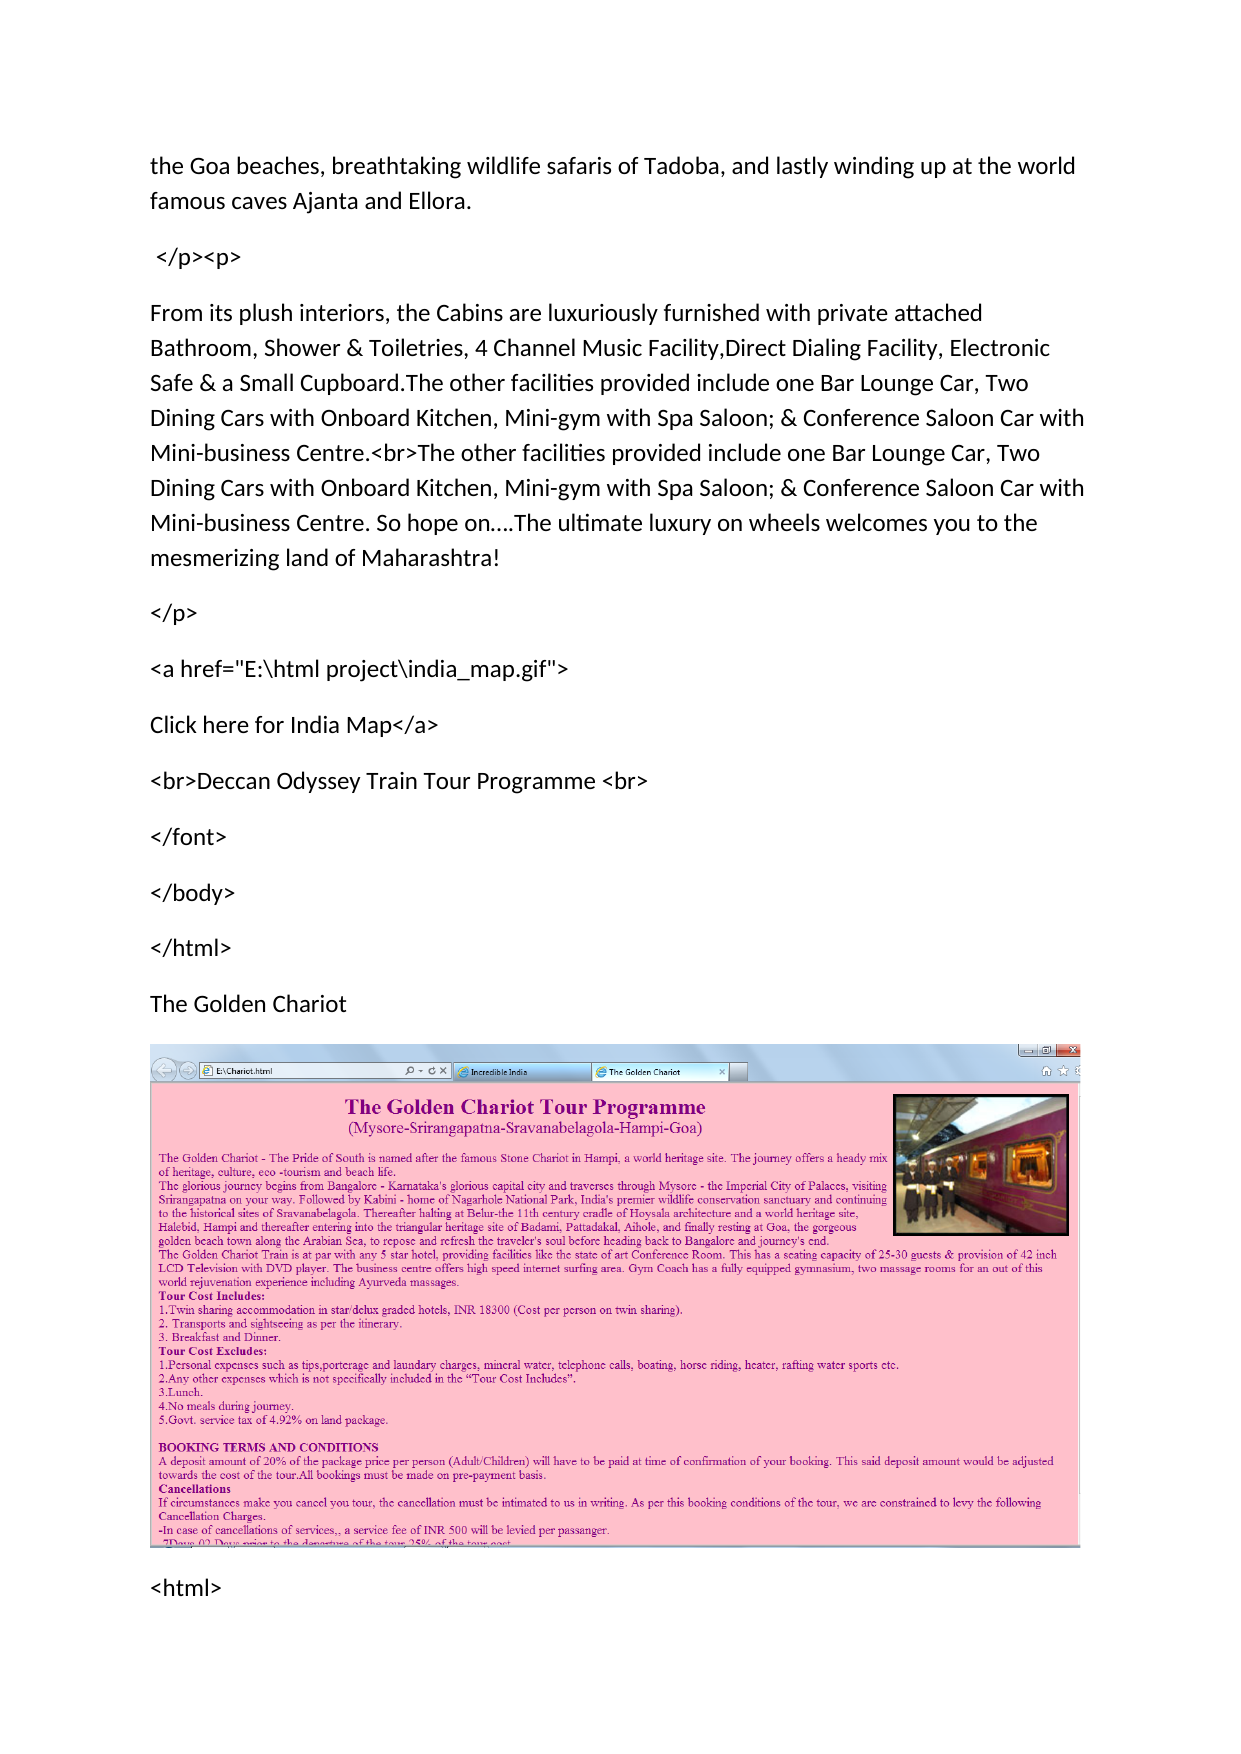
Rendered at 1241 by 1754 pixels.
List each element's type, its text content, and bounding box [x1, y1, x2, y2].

picture [150, 1044, 1081, 1548]
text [150, 150, 1090, 216]
text </p> [150, 597, 1090, 628]
text </body> [150, 877, 1090, 907]
text </font> [150, 821, 1090, 851]
text Click here for India Map</a> [150, 709, 1090, 740]
text </p><p> [150, 241, 1090, 271]
text <br>Deccan Odyssey Train Tour Programme <br> [150, 765, 1090, 796]
text <a href="E:\html project\india_map.gif"> [150, 653, 1090, 684]
text From its plush interiors, the Cabins are luxuriously furnished with private attached Bathroom, Shower & Toiletries, 4 Channel Music Facility,Direct Dialing Facility, Electronic Safe & a Small Cupboard.The other facilities provided include one Bar Lounge Car, Two Dining Cars with Onboard Kitchen, Mini-gym with Spa Saloon; & Conference Saloon Car with Mini-business Centre.<br>The other facilities provided include one Bar Lounge Car, Two Dining Cars with Onboard Kitchen, Mini-gym with Spa Saloon; & Conference Saloon Car with Mini-business Centre. So hope on….The ultimate luxury on wheels welcomes you to the mesmerizing land of Maharashtra! [150, 297, 1090, 572]
text <html> [150, 1572, 1090, 1603]
text </html> [150, 932, 1090, 963]
text The Golden Chariot [150, 988, 1090, 1019]
